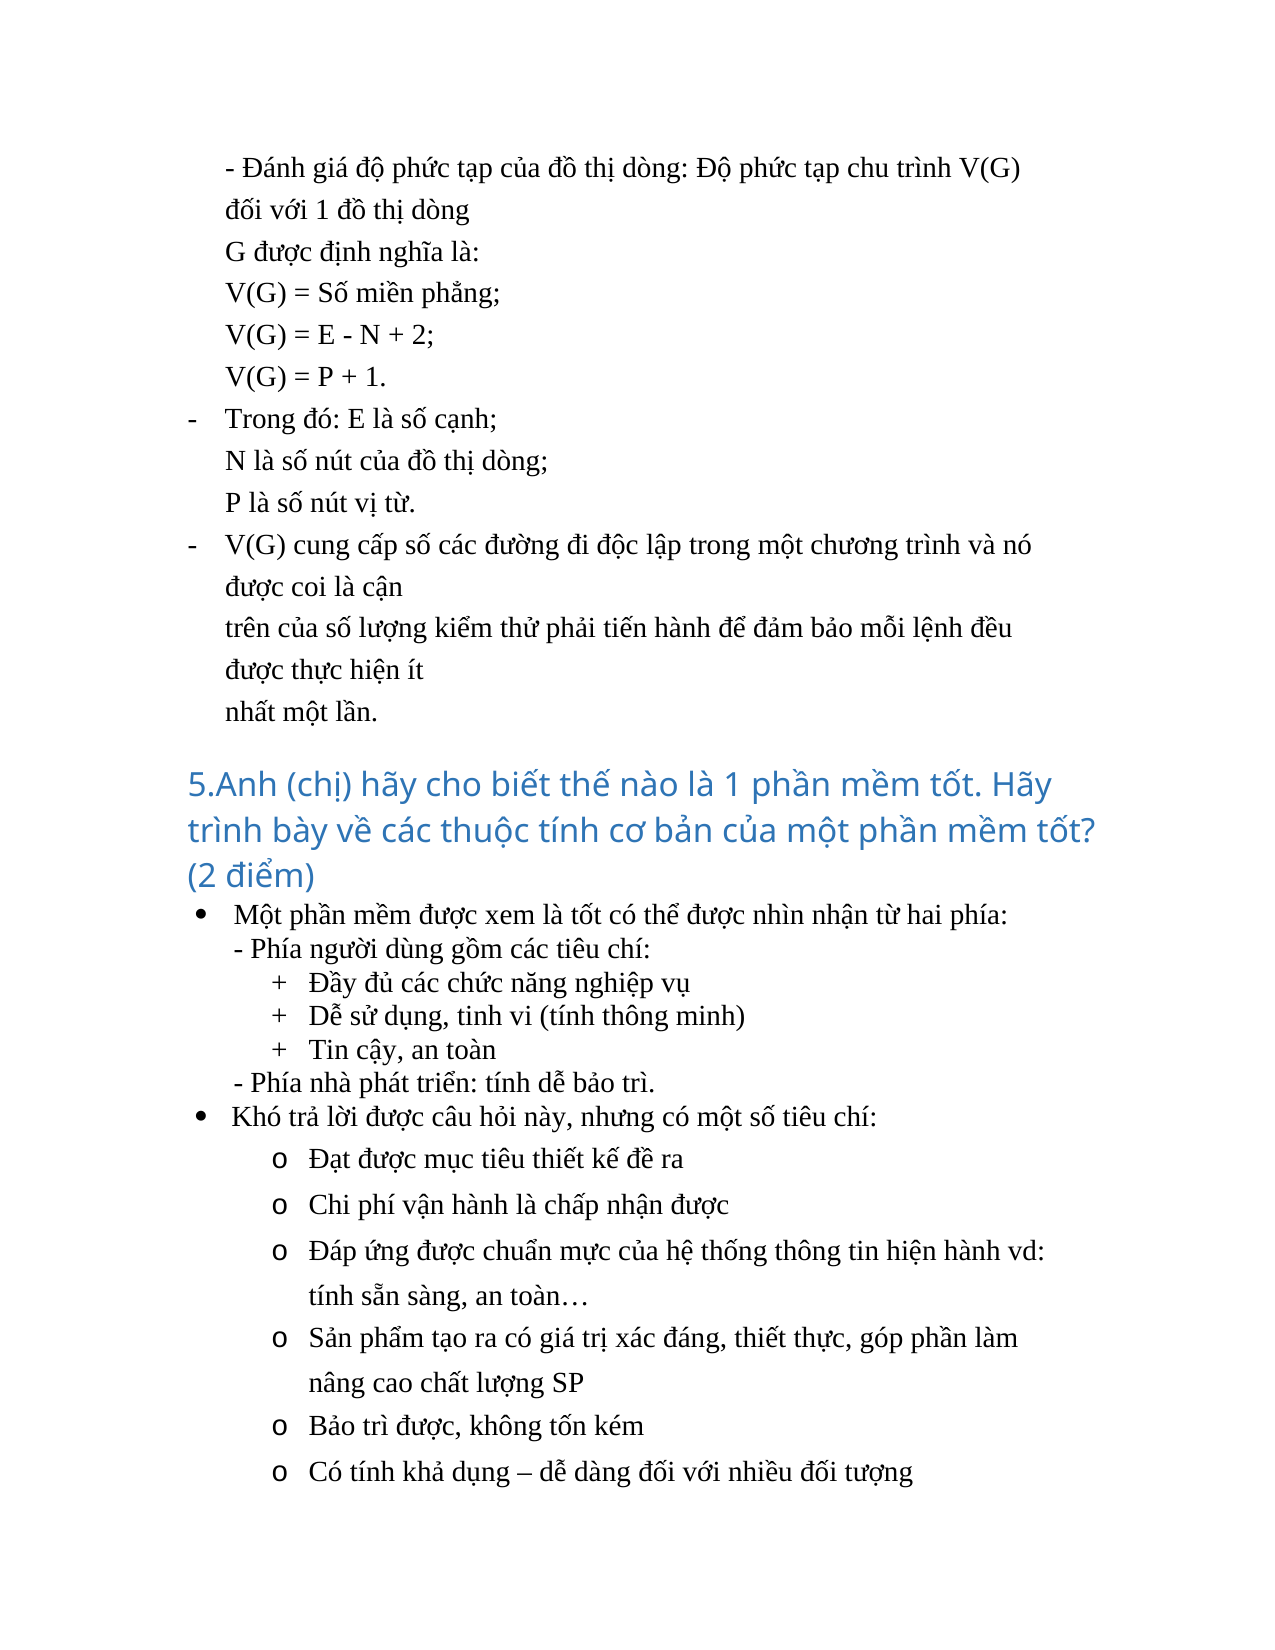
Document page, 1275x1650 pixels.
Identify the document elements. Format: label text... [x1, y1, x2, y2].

text N là số nút của đồ thị dòng; [225, 443, 1052, 477]
list Bảo trì được, không tốn kém [271, 1408, 1077, 1444]
list Có tính khả dụng – dễ dàng đối với nhiều đối tượng [271, 1454, 1077, 1490]
text V(G) = E - N + 2; [225, 317, 1052, 351]
list Sản phẩm tạo ra có giá trị xác đáng, thiết thực, góp phần làm nâng cao chất lượng SP [271, 1321, 1077, 1399]
list Một phần mềm được xem là tốt có thể được nhìn nhận từ hai phía: [196, 897, 1125, 931]
list Trong đó: E là số cạnh; [187, 401, 1052, 435]
text nhất một lần. [225, 694, 1052, 728]
list Tin cậy, an toàn [271, 1032, 1125, 1065]
list Đạt được mục tiêu thiết kế đề ra [271, 1142, 1077, 1178]
list Dễ sử dụng, tinh vi (tính thông minh) [271, 998, 1125, 1032]
text V(G) = Số miền phẳng; [225, 276, 1052, 309]
text V(G) = P + 1. [225, 359, 1052, 393]
list Khó trả lời được câu hỏi này, nhưng có một số tiêu chí: [196, 1099, 1077, 1132]
text trên của số lượng kiểm thử phải tiến hành để đảm bảo mỗi lệnh đều được thực hiện ít [225, 611, 1052, 686]
list - Phía người dùng gồm các tiêu chí: [233, 931, 1125, 965]
subtitle 5.Anh (chị) hãy cho biết thế nào là 1 phần mềm tốt. Hãy trình bày về các thuộc tính cơ bản của một phần mềm tốt? (2 điểm) [187, 761, 1125, 897]
list Đầy đủ các chức năng nghiệp vụ [271, 965, 1125, 998]
text - Đánh giá độ phức tạp của đồ thị dòng: Độ phức tạp chu trình V(G) đối với 1 đồ thị dòng [225, 150, 1052, 225]
list Đáp ứng được chuẩn mực của hệ thống thông tin hiện hành vd: tính sẵn sàng, an toàn… [271, 1233, 1077, 1312]
text G được định nghĩa là: [225, 234, 1052, 267]
list V(G) cung cấp số các đường đi độc lập trong một chương trình và nó được coi là cận [187, 527, 1052, 602]
text P là số nút vị từ. [225, 485, 1052, 518]
list - Phía nhà phát triển: tính dễ bảo trì. [233, 1065, 1125, 1099]
list Chi phí vận hành là chấp nhận được [271, 1187, 1077, 1223]
